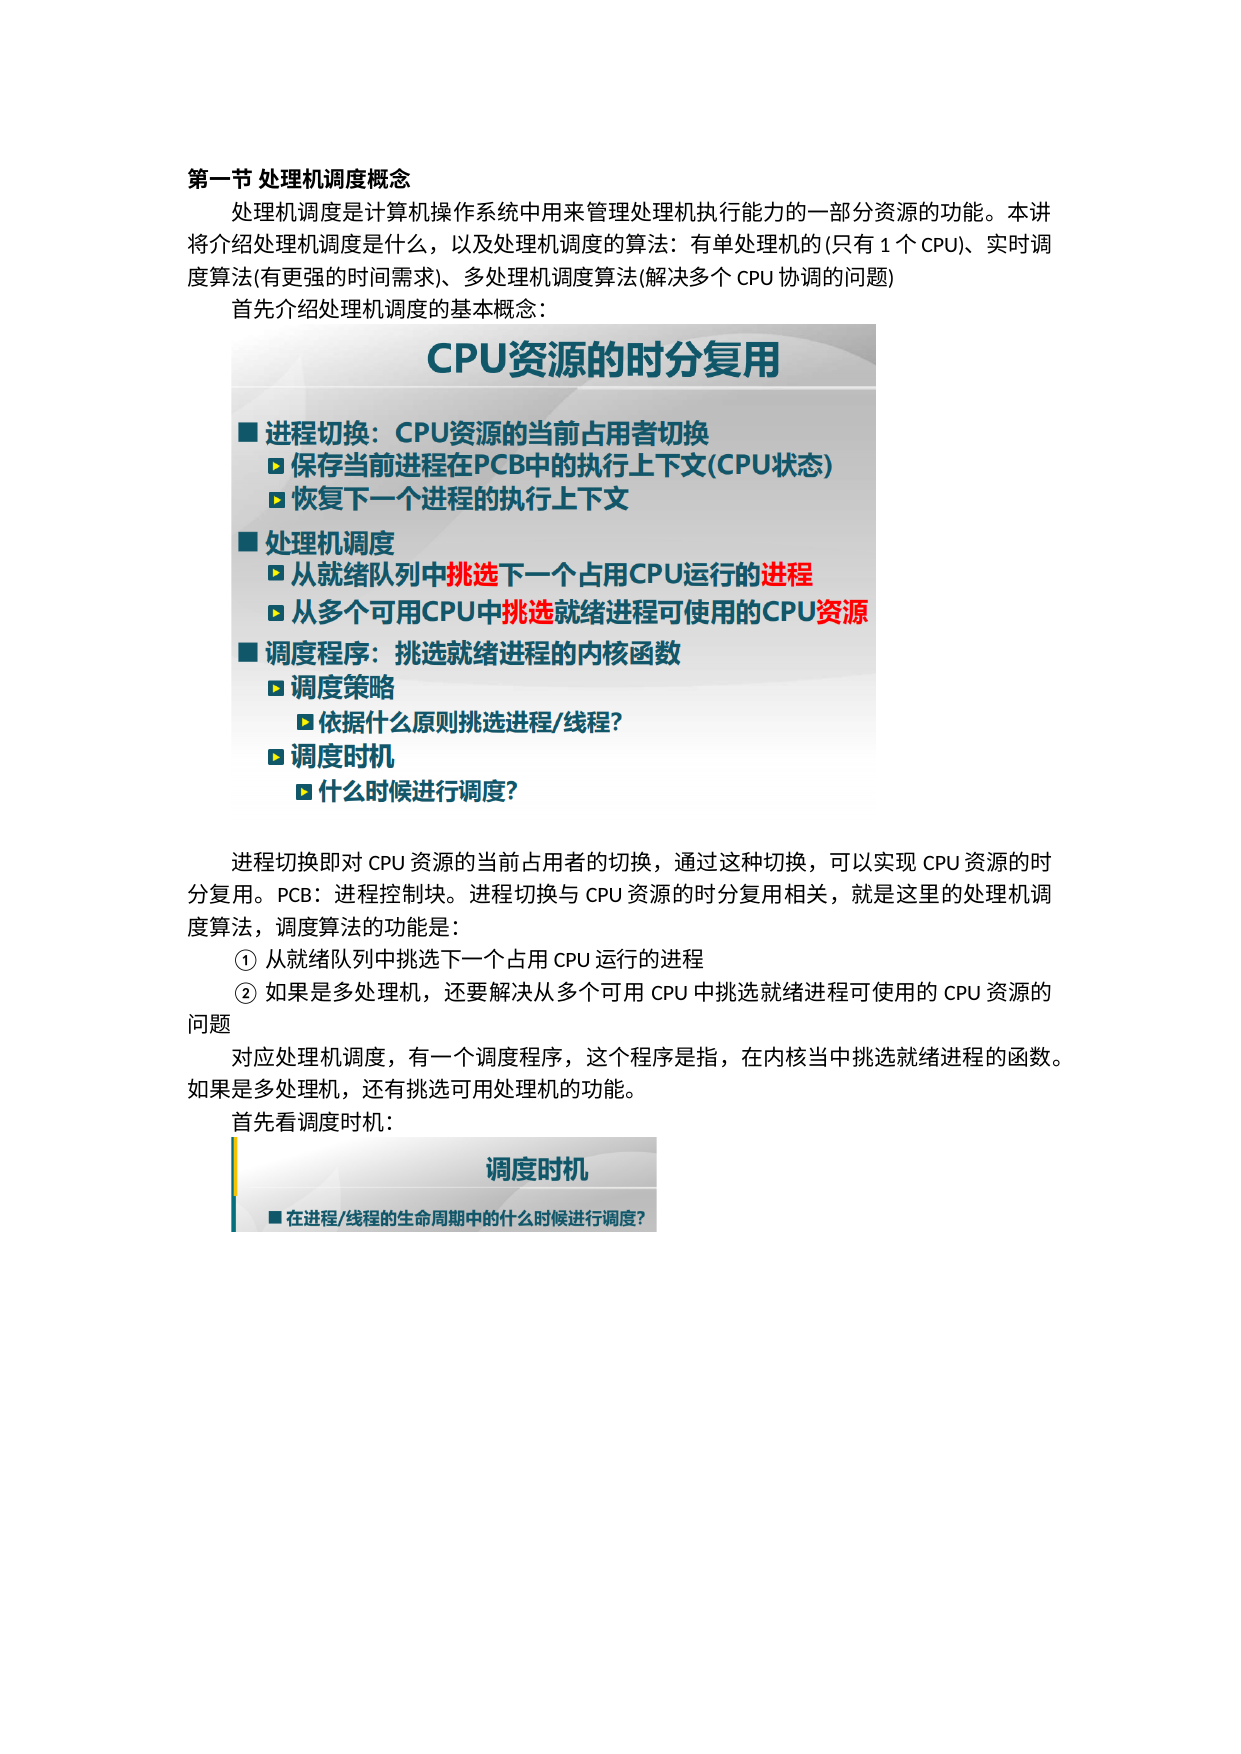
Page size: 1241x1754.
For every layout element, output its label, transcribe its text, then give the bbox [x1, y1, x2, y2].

text 进程切换即对CPU资源的当前占用者的切换，通过这种切换，可以实现CPU资源的时分复用。PCB：进程控制块。进程切换与CPU资源的时分复用相关，就是这里的处理机调度算法，调度算法的功能是： [187, 844, 1053, 942]
text ①从就绪队列中挑选下一个占用CPU运行的进程 [187, 942, 1053, 974]
picture [231, 324, 876, 822]
text 首先介绍处理机调度的基本概念： [187, 292, 1053, 324]
text ②如果是多处理机，还要解决从多个可用CPU中挑选就绪进程可使用的CPU资源的问题 [187, 974, 1053, 1039]
text 首先看调度时机： [187, 1104, 1053, 1137]
text 处理机调度是计算机操作系统中用来管理处理机执行能力的一部分资源的功能。本讲将介绍处理机调度是什么，以及处理机调度的算法：有单处理机的(只有1个CPU)、实时调度算法(有更强的时间需求)、多处理机调度算法(解决多个CPU协调的问题) [187, 194, 1053, 292]
picture [231, 1137, 657, 1232]
text 第一节 处理机调度概念 [187, 162, 1053, 194]
text 对应处理机调度，有一个调度程序，这个程序是指，在内核当中挑选就绪进程的函数。如果是多处理机，还有挑选可用处理机的功能。 [187, 1039, 1053, 1104]
